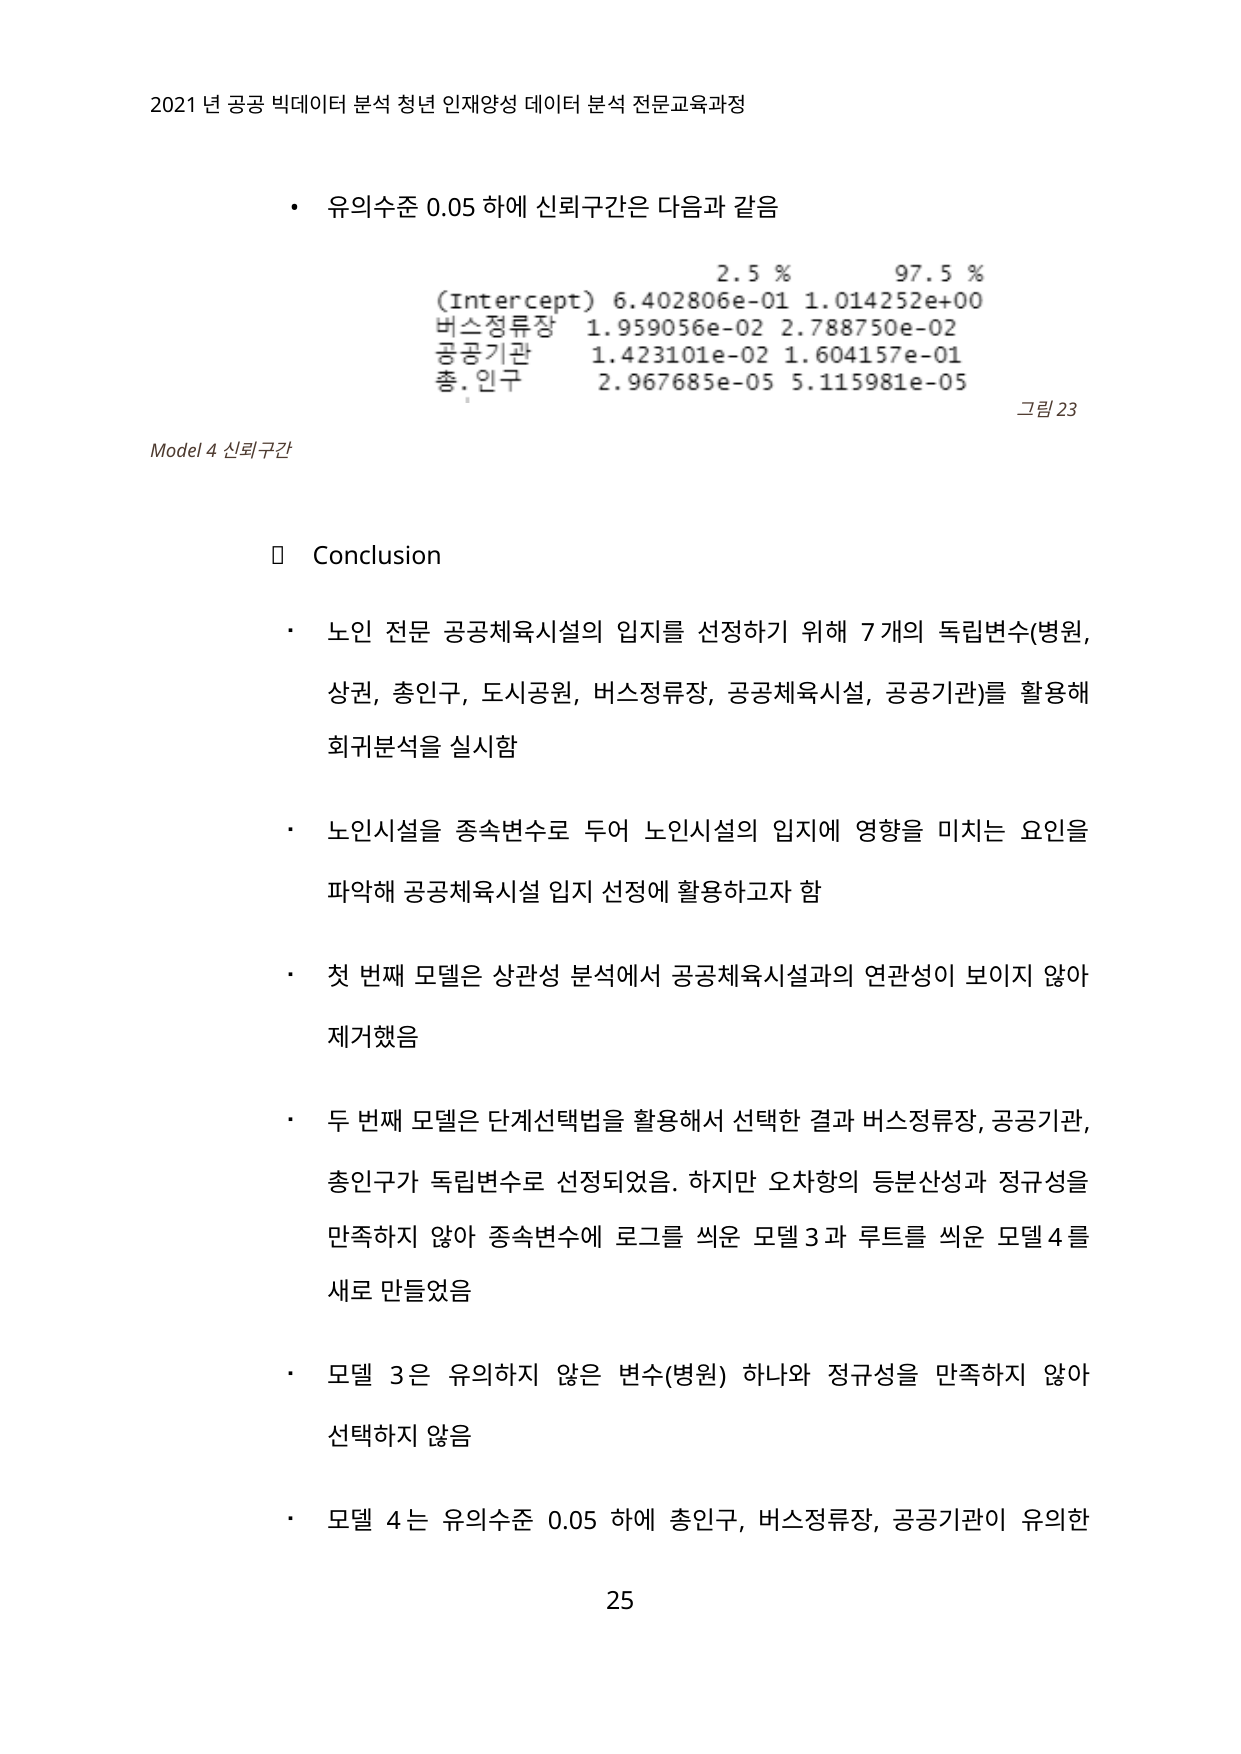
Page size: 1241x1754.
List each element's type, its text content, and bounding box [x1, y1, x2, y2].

list Conclusion [270, 527, 1090, 578]
list 노인 전문 공공체육시설의 입지를 선정하기 위해 7개의 독립변수(병원, 상권, 총인구, 도시공원, 버스정류장, 공공체육시설, 공공기관)를 활용해 회귀분석을 실시함 [285, 604, 1090, 764]
list 유의수준 0.05 하에 신뢰구간은 다음과 같음 [289, 187, 1090, 223]
list 두 번째 모델은 단계선택법을 활용해서 선택한 결과 버스정류장, 공공기관, 총인구가 독립변수로 선정되었음. 하지만 오차항의 등분산성과 정규성을 만족하지 않아 종속변수에 로그를 씌운 모델3과 루트를 씌운 모델4를 새로 만들었음 [285, 1093, 1090, 1308]
list 첫 번째 모델은 상관성 분석에서 공공체육시설과의 연관성이 보이지 않아 제거했음 [285, 948, 1090, 1054]
text 그림 23 Model 4 신뢰구간 [150, 394, 1090, 462]
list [285, 1492, 1090, 1543]
list 노인시설을 종속변수로 두어 노인시설의 입지에 영향을 미치는 요인을 파악해 공공체육시설 입지 선정에 활용하고자 함 [285, 803, 1090, 909]
list 모델 3은 유의하지 않은 변수(병원) 하나와 정규성을 만족하지 않아 선택하지 않음 [285, 1347, 1090, 1453]
picture [431, 260, 998, 403]
